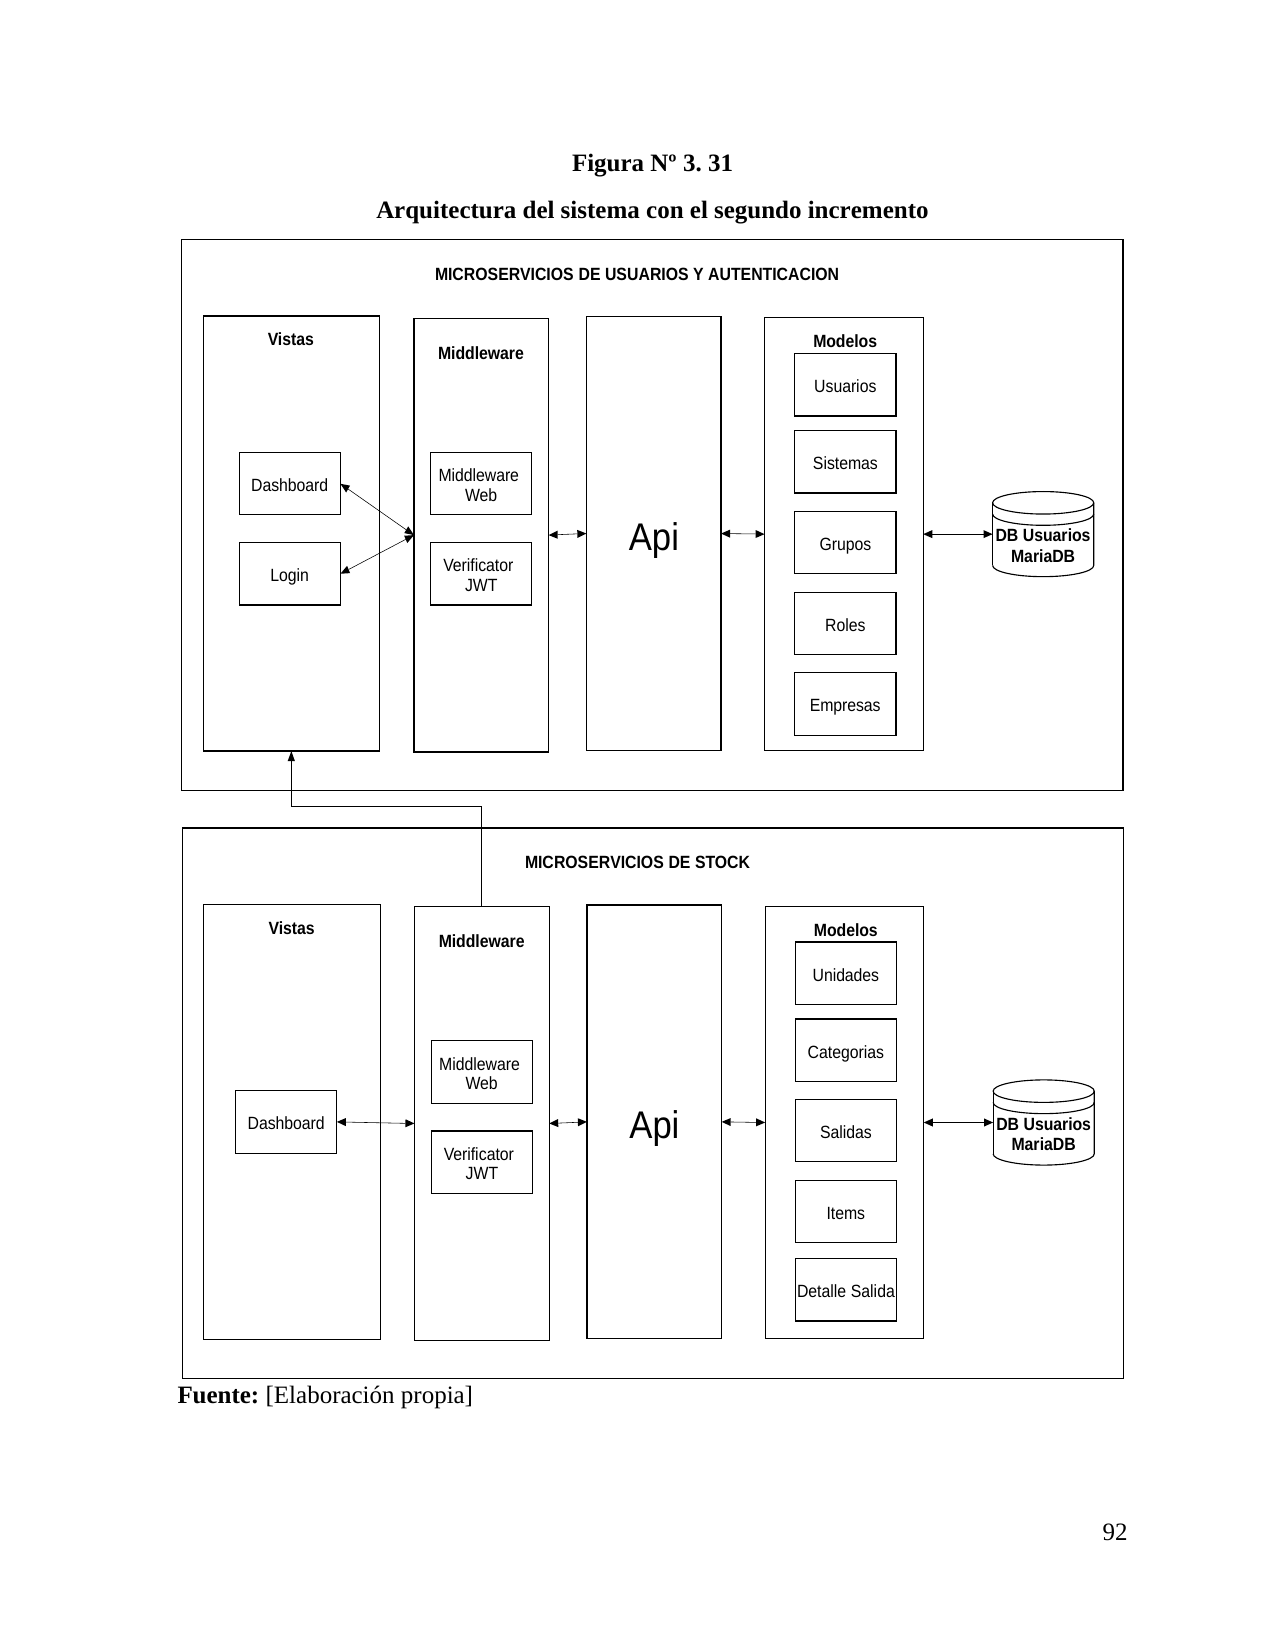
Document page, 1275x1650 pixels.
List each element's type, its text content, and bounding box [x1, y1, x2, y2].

text Fuente: [Elaboración propia] [177, 1380, 1127, 1408]
subtitle Arquitectura del sistema con el segundo incremento [177, 195, 1127, 224]
subtitle Figura Nº 3. 31 [177, 148, 1127, 176]
